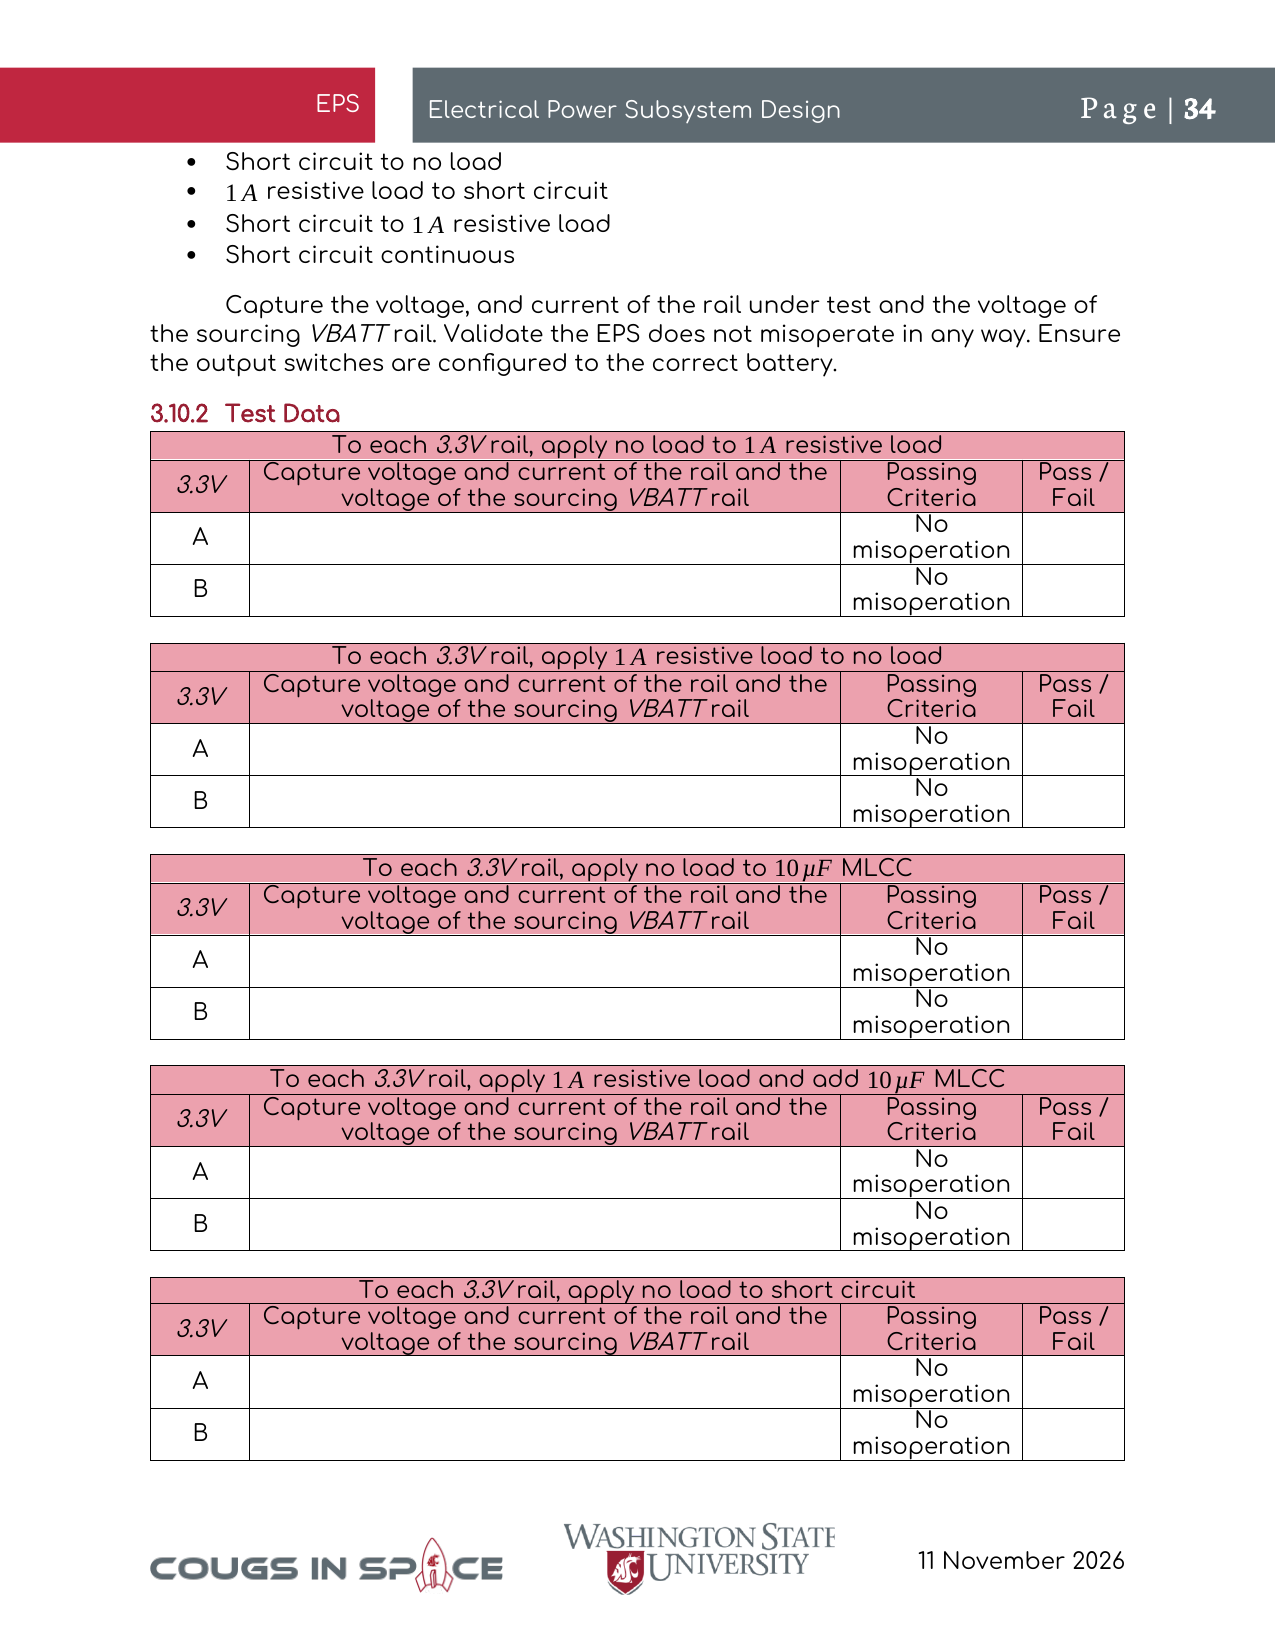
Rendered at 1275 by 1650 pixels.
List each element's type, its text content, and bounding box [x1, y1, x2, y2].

table_cell [250, 1147, 840, 1198]
table_cell Pass / Fail [1023, 1304, 1124, 1355]
table_cell Capture voltage and current of the rail and the voltage of the sourcing VBATT rail [250, 461, 840, 512]
table_cell [1023, 776, 1124, 827]
table_cell Passing Criteria [841, 1095, 1022, 1146]
table_cell [250, 988, 840, 1039]
table_header To each 3.3V rail, apply no load to resistive load [151, 432, 1124, 459]
table_cell [250, 1199, 840, 1250]
table_header To each 3.3V rail, apply resistive load and add MLCC [151, 1066, 1124, 1094]
table_cell No misoperation [841, 776, 1022, 827]
table_cell 3.3V [151, 1095, 249, 1146]
table_cell [250, 936, 840, 987]
table_cell Passing Criteria [841, 884, 1022, 934]
list resistive load to short circuit [187, 179, 1125, 208]
table_cell [1023, 724, 1124, 775]
table_cell 3.3V [151, 884, 249, 934]
table_cell [1023, 1356, 1124, 1407]
table_cell A [151, 513, 249, 564]
table_cell Passing Criteria [841, 1304, 1022, 1355]
table_cell No misoperation [841, 1356, 1022, 1407]
table_cell A [151, 1356, 249, 1407]
table_cell B [151, 1199, 249, 1250]
table_cell Pass / Fail [1023, 1095, 1124, 1146]
table_cell A [151, 1147, 249, 1198]
table_cell Capture voltage and current of the rail and the voltage of the sourcing VBATT rail [250, 1095, 840, 1146]
table_cell [1023, 988, 1124, 1039]
picture [150, 1537, 503, 1594]
table_header To each 3.3V rail, apply resistive load to no load [151, 644, 1124, 671]
table_cell [250, 724, 840, 775]
table_cell [250, 1356, 840, 1407]
table_cell No misoperation [841, 936, 1022, 987]
table_cell No misoperation [841, 1147, 1022, 1198]
table_cell 3.3V [151, 672, 249, 723]
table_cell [250, 1304, 840, 1355]
table_cell A [151, 724, 249, 775]
table_cell A [151, 936, 249, 987]
table_header To each 3.3V rail, apply no load to MLCC [151, 855, 1124, 882]
table_cell [250, 513, 840, 564]
list Short circuit to resistive load [187, 212, 1125, 239]
table_cell Pass / Fail [1023, 884, 1124, 934]
table_cell No misoperation [841, 724, 1022, 775]
table_cell No misoperation [841, 513, 1022, 564]
table_cell Pass / Fail [1023, 461, 1124, 512]
table_header To each 3.3V rail, apply no load to short circuit [151, 1278, 1124, 1303]
table_cell No misoperation [841, 1199, 1022, 1250]
table_cell [1023, 565, 1124, 616]
table_cell B [151, 1409, 249, 1459]
list Short circuit continuous [187, 243, 1125, 268]
table_cell [1023, 1409, 1124, 1459]
text Capture the voltage, and current of the rail under test and the voltage of the sourcing VBATT rail. Validate the EPS does not misoperate in any way. Ensure the output switches are configured to the correct battery. [150, 293, 1125, 377]
table_cell No misoperation [841, 988, 1022, 1039]
table_cell Capture voltage and current of the rail and the voltage of the sourcing VBATT rail [250, 884, 840, 934]
table_cell Pass / Fail [1023, 672, 1124, 723]
table_cell [1023, 1199, 1124, 1250]
table_cell 3.3V [151, 1304, 249, 1355]
table_cell B [151, 988, 249, 1039]
table_cell [250, 565, 840, 616]
list Short circuit to no load [187, 150, 1125, 176]
table_cell 3.3V [151, 461, 249, 512]
table_cell [1023, 1147, 1124, 1198]
picture [562, 1522, 835, 1594]
table_cell B [151, 565, 249, 616]
table_cell No misoperation [841, 1409, 1022, 1459]
table_cell Passing Criteria [841, 672, 1022, 723]
table_cell [1023, 936, 1124, 987]
table_cell No misoperation [841, 565, 1022, 616]
subtitle Test Data [150, 402, 1125, 427]
table_cell Capture voltage and current of the rail and the voltage of the sourcing VBATT rail [250, 672, 840, 723]
table_cell [1023, 513, 1124, 564]
table_cell Passing Criteria [841, 461, 1022, 512]
table_cell [250, 776, 840, 827]
table_cell [250, 1409, 840, 1459]
table_cell B [151, 776, 249, 827]
